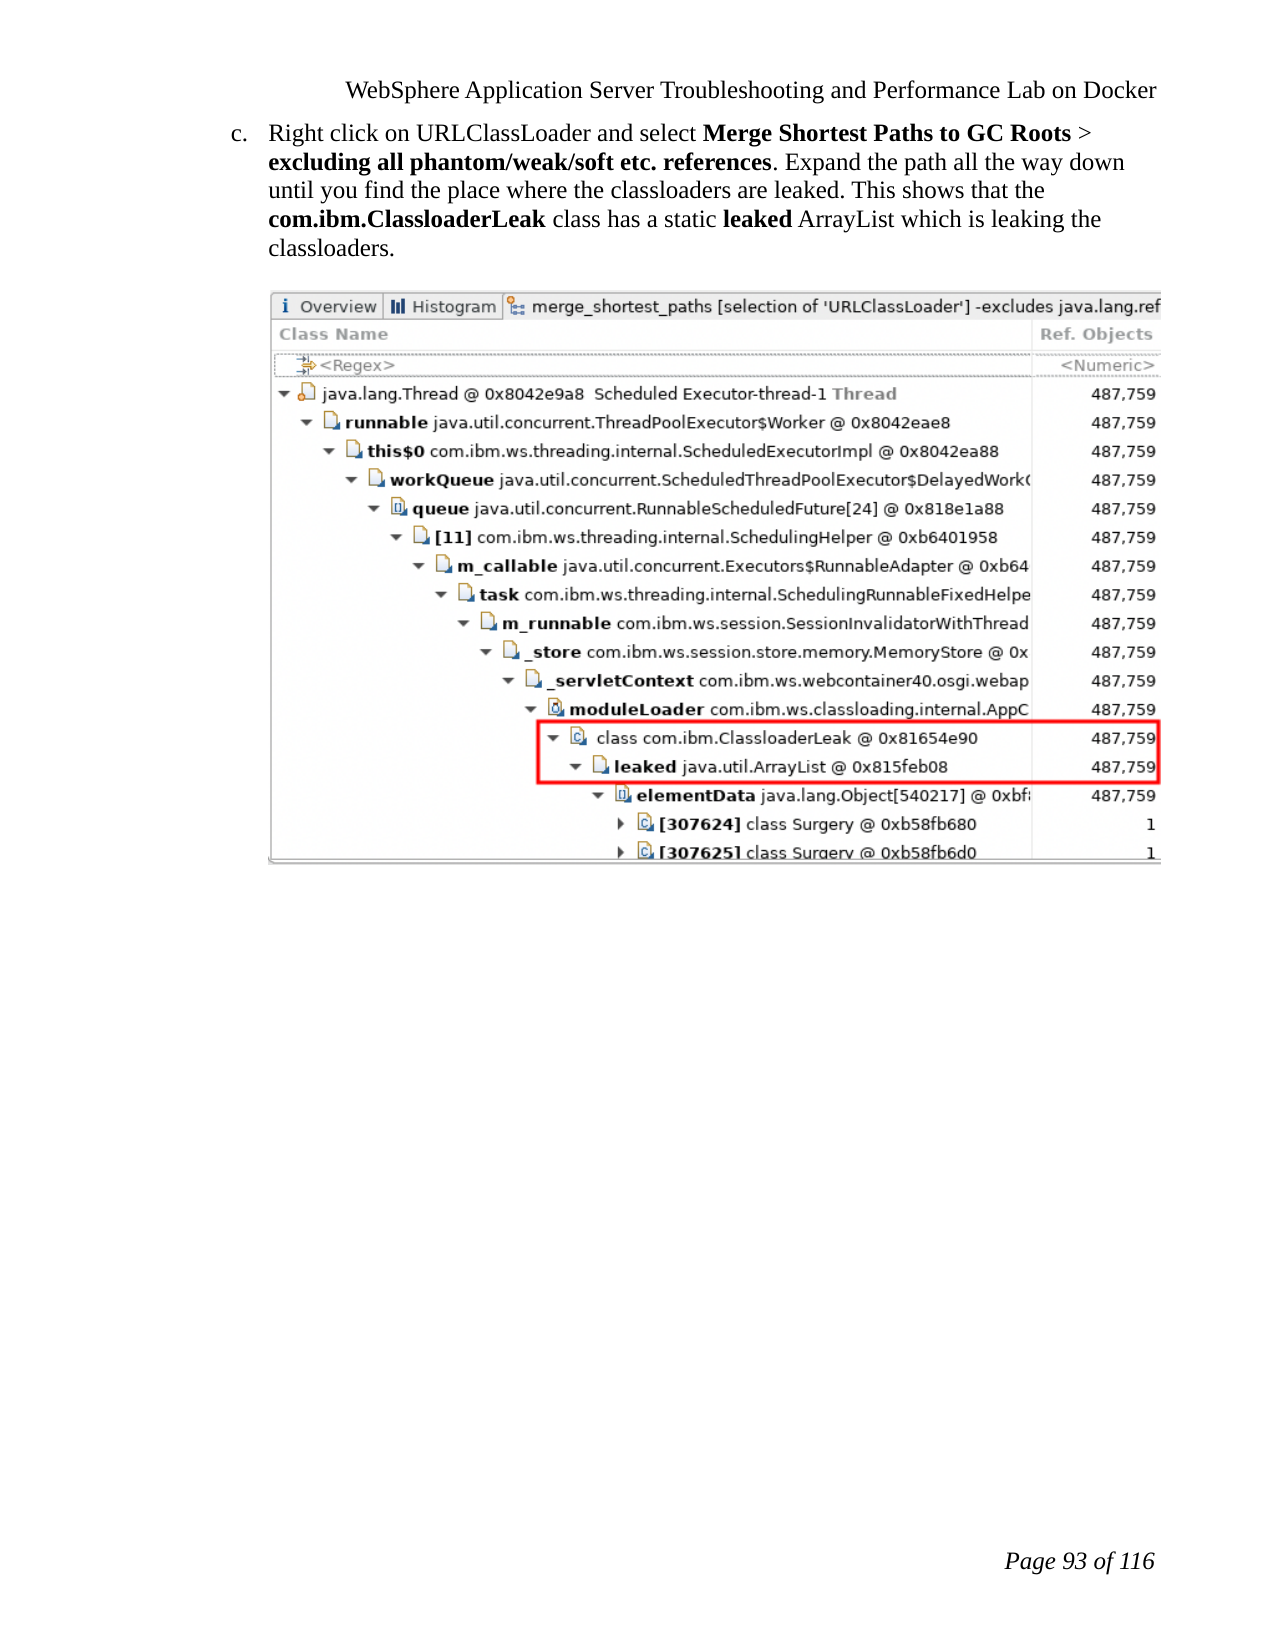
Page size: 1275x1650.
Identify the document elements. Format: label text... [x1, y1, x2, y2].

picture [268, 290, 1161, 865]
